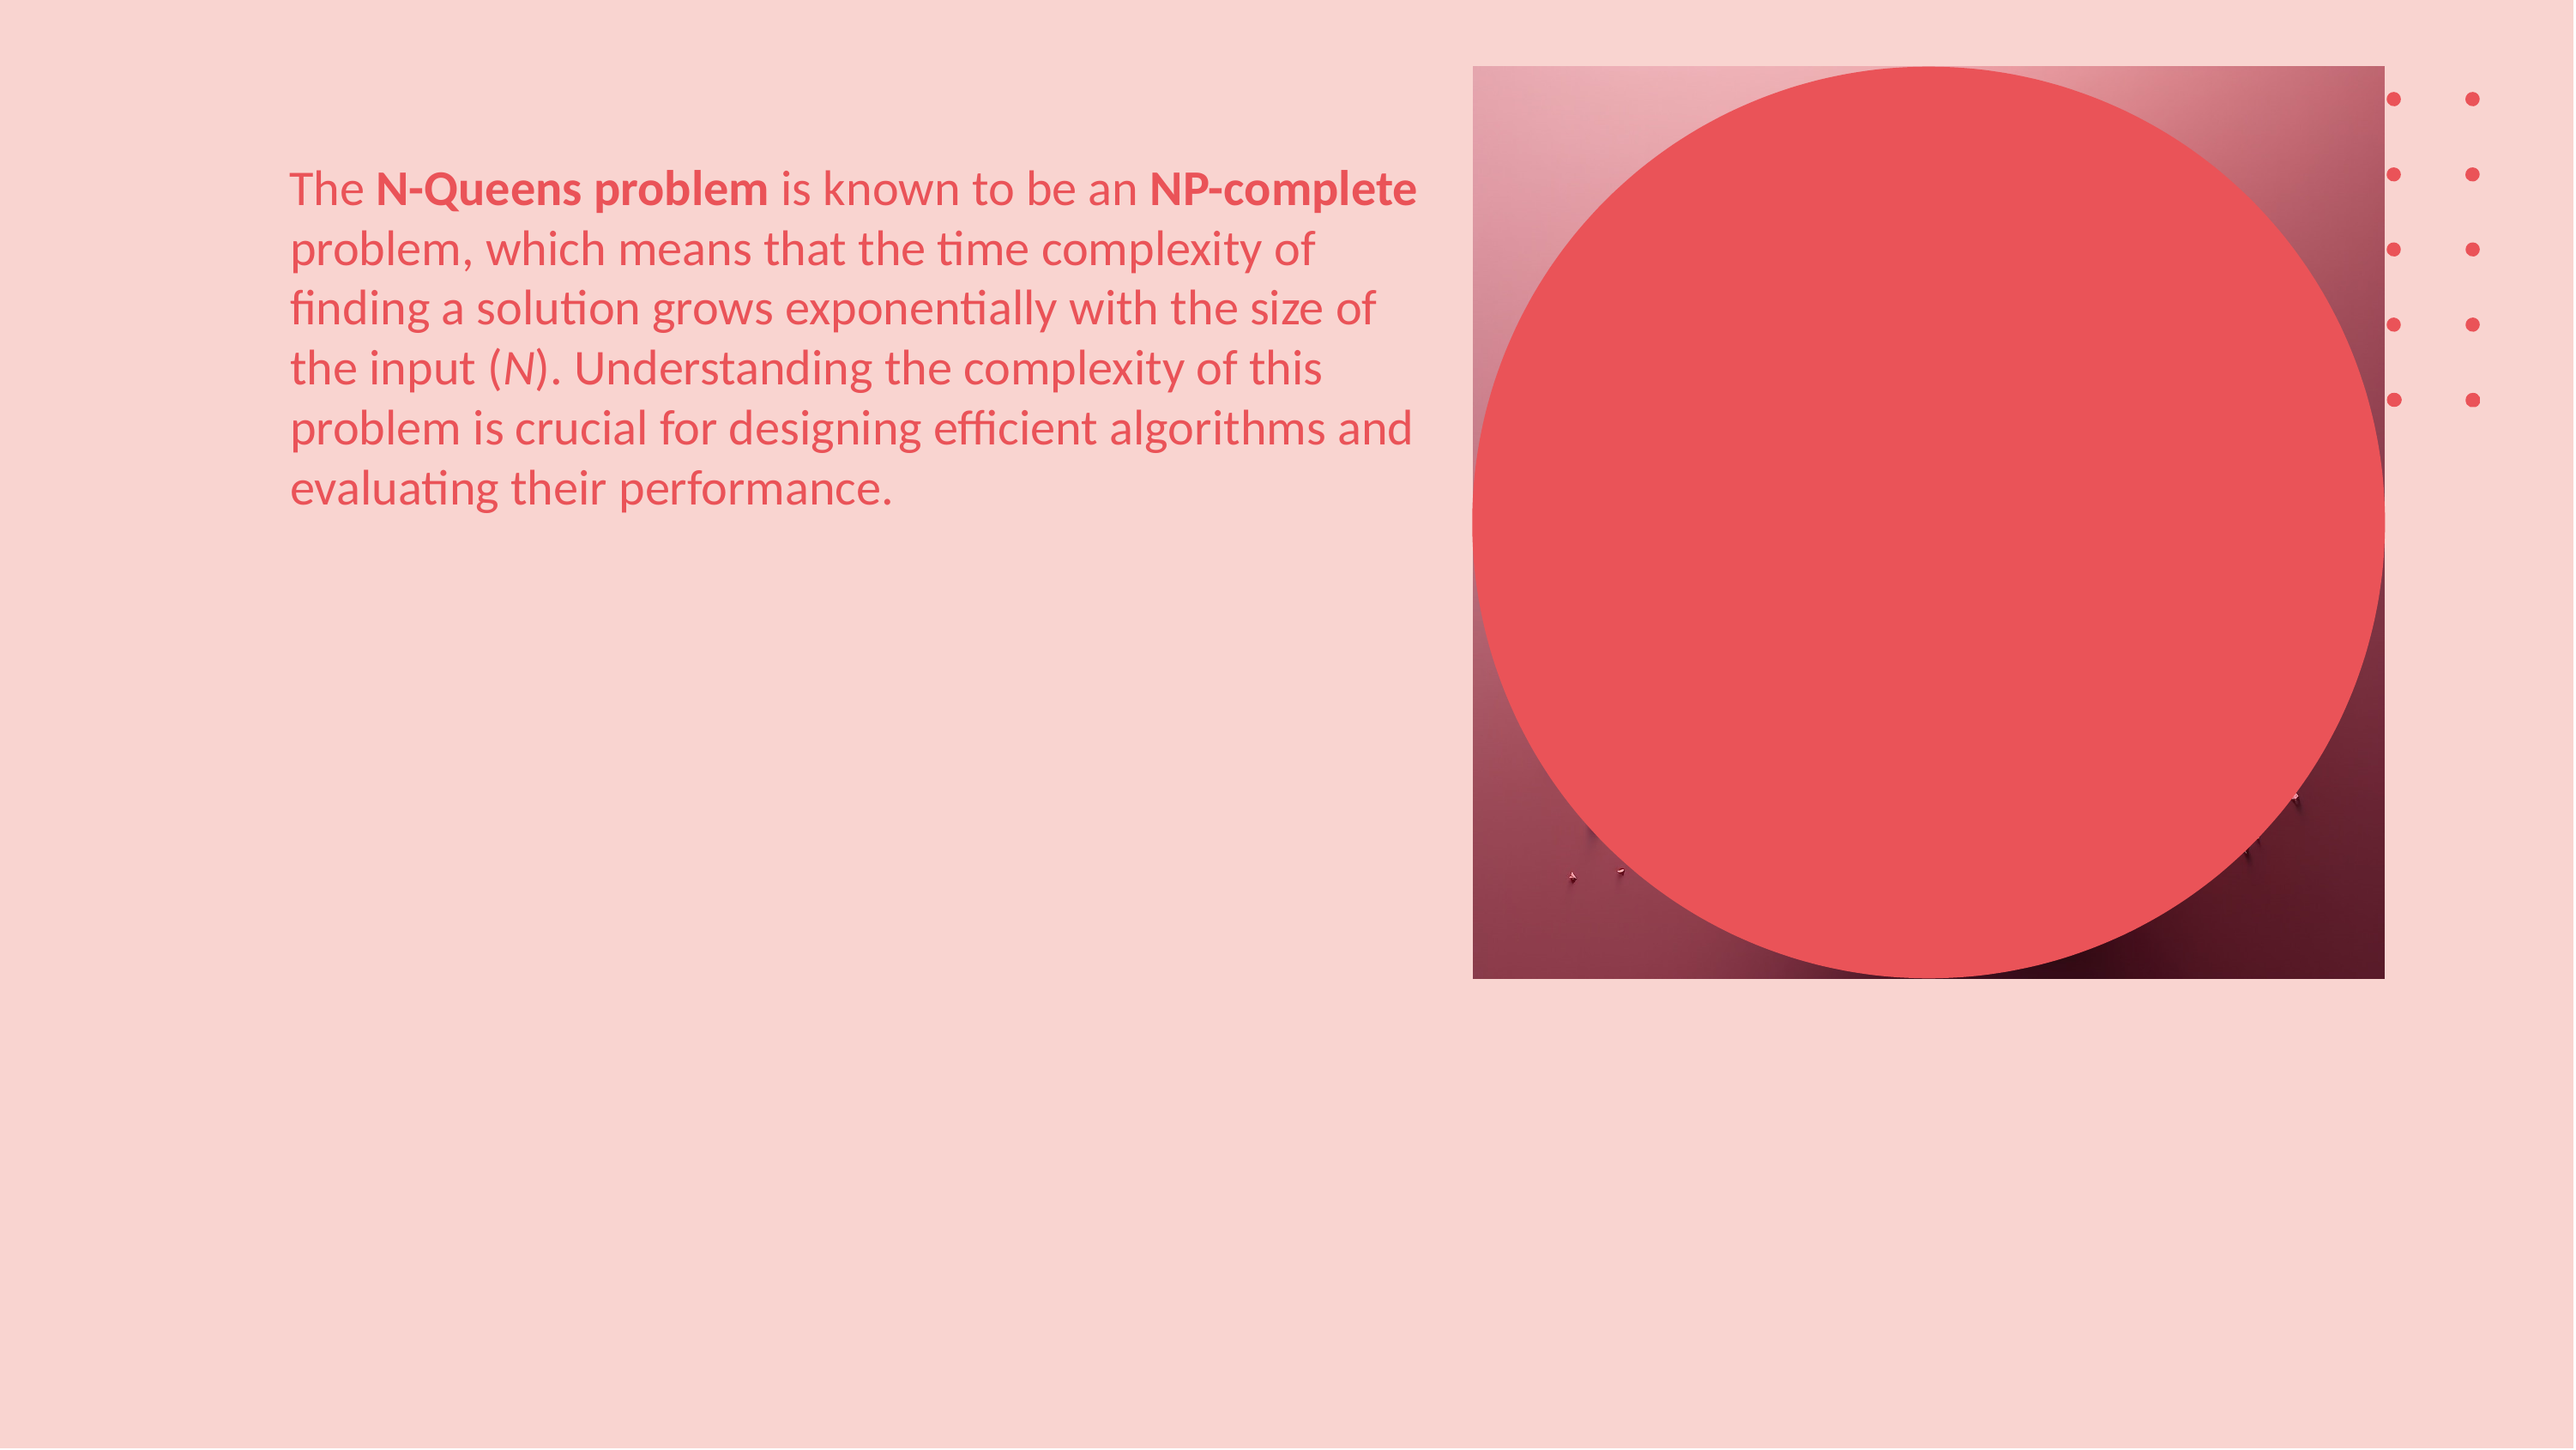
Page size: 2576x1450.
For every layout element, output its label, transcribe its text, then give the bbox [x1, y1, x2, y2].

picture [1945, 66, 2385, 490]
picture [1473, 66, 1912, 485]
text The N-Queens problem is known to be an NP-complete problem, which means that the time complexity of finding a solution grows exponentially with the size of the input (N). Understanding the complexity of this problem is crucial for designing efficient algorithms and evaluating their performance. [289, 158, 1473, 517]
picture [1473, 560, 1914, 979]
picture [1944, 555, 2385, 979]
